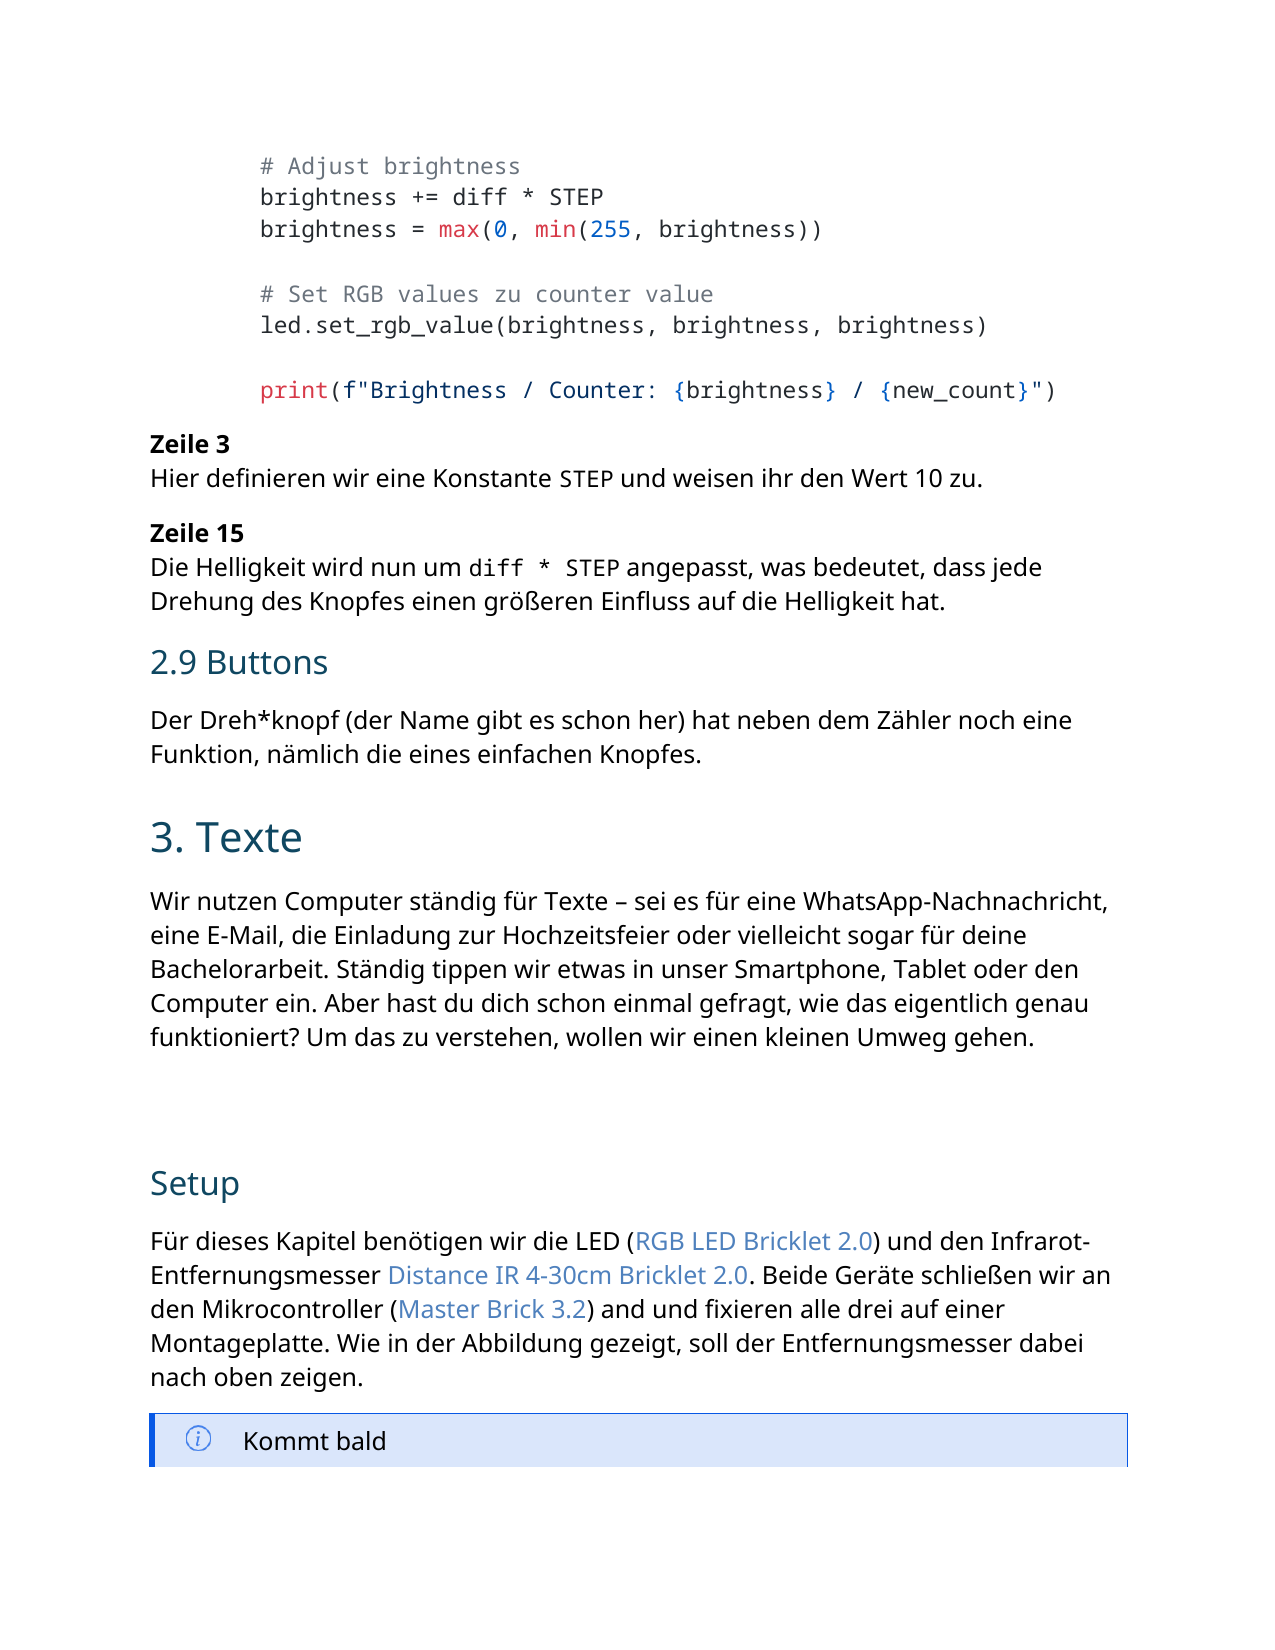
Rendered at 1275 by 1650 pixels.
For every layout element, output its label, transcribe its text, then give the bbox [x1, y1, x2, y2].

table_header Kommt bald [155, 1414, 1127, 1467]
subtitle Setup [150, 1160, 1125, 1205]
subtitle 2.9 Buttons [150, 638, 1125, 684]
text Zeile 3 [150, 426, 1125, 461]
text Hier definieren wir eine Konstante STEP und weisen ihr den Wert 10 zu. [150, 461, 1125, 494]
text Die Helligkeit wird nun um diff * STEP angepasst, was bedeutet, dass jede Drehung des Knopfes einen größeren Einfluss auf die Helligkeit hat. [150, 549, 1125, 618]
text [150, 150, 1125, 406]
text Wir nutzen Computer ständig für Texte – sei es für eine WhatsApp-Nachnachricht, eine E-Mail, die Einladung zur Hochzeitsfeier oder vielleicht sogar für deine Bachelorarbeit. Ständig tippen wir etwas in unser Smartphone, Tablet oder den Computer ein. Aber hast du dich schon einmal gefragt, wie das eigentlich genau funktioniert? Um das zu verstehen, wollen wir einen kleinen Umweg gehen. [150, 884, 1125, 1054]
text Für dieses Kapitel benötigen wir die LED (RGB LED Bricklet 2.0) und den Infrarot-Entfernungsmesser Distance IR 4-30cm Bricklet 2.0. Beide Geräte schließen wir an den Mikrocontroller (Master Brick 3.2) and und fixieren alle drei auf einer Montageplatte. Wie in der Abbildung gezeigt, soll der Entfernungsmesser dabei nach oben zeigen. [150, 1224, 1125, 1394]
subtitle 3. Texte [150, 808, 1125, 865]
text Zeile 15 [150, 515, 1125, 549]
picture [186, 1425, 211, 1451]
text Der Dreh*knopf (der Name gibt es schon her) hat neben dem Zähler noch eine Funktion, nämlich die eines einfachen Knopfes. [150, 703, 1125, 771]
